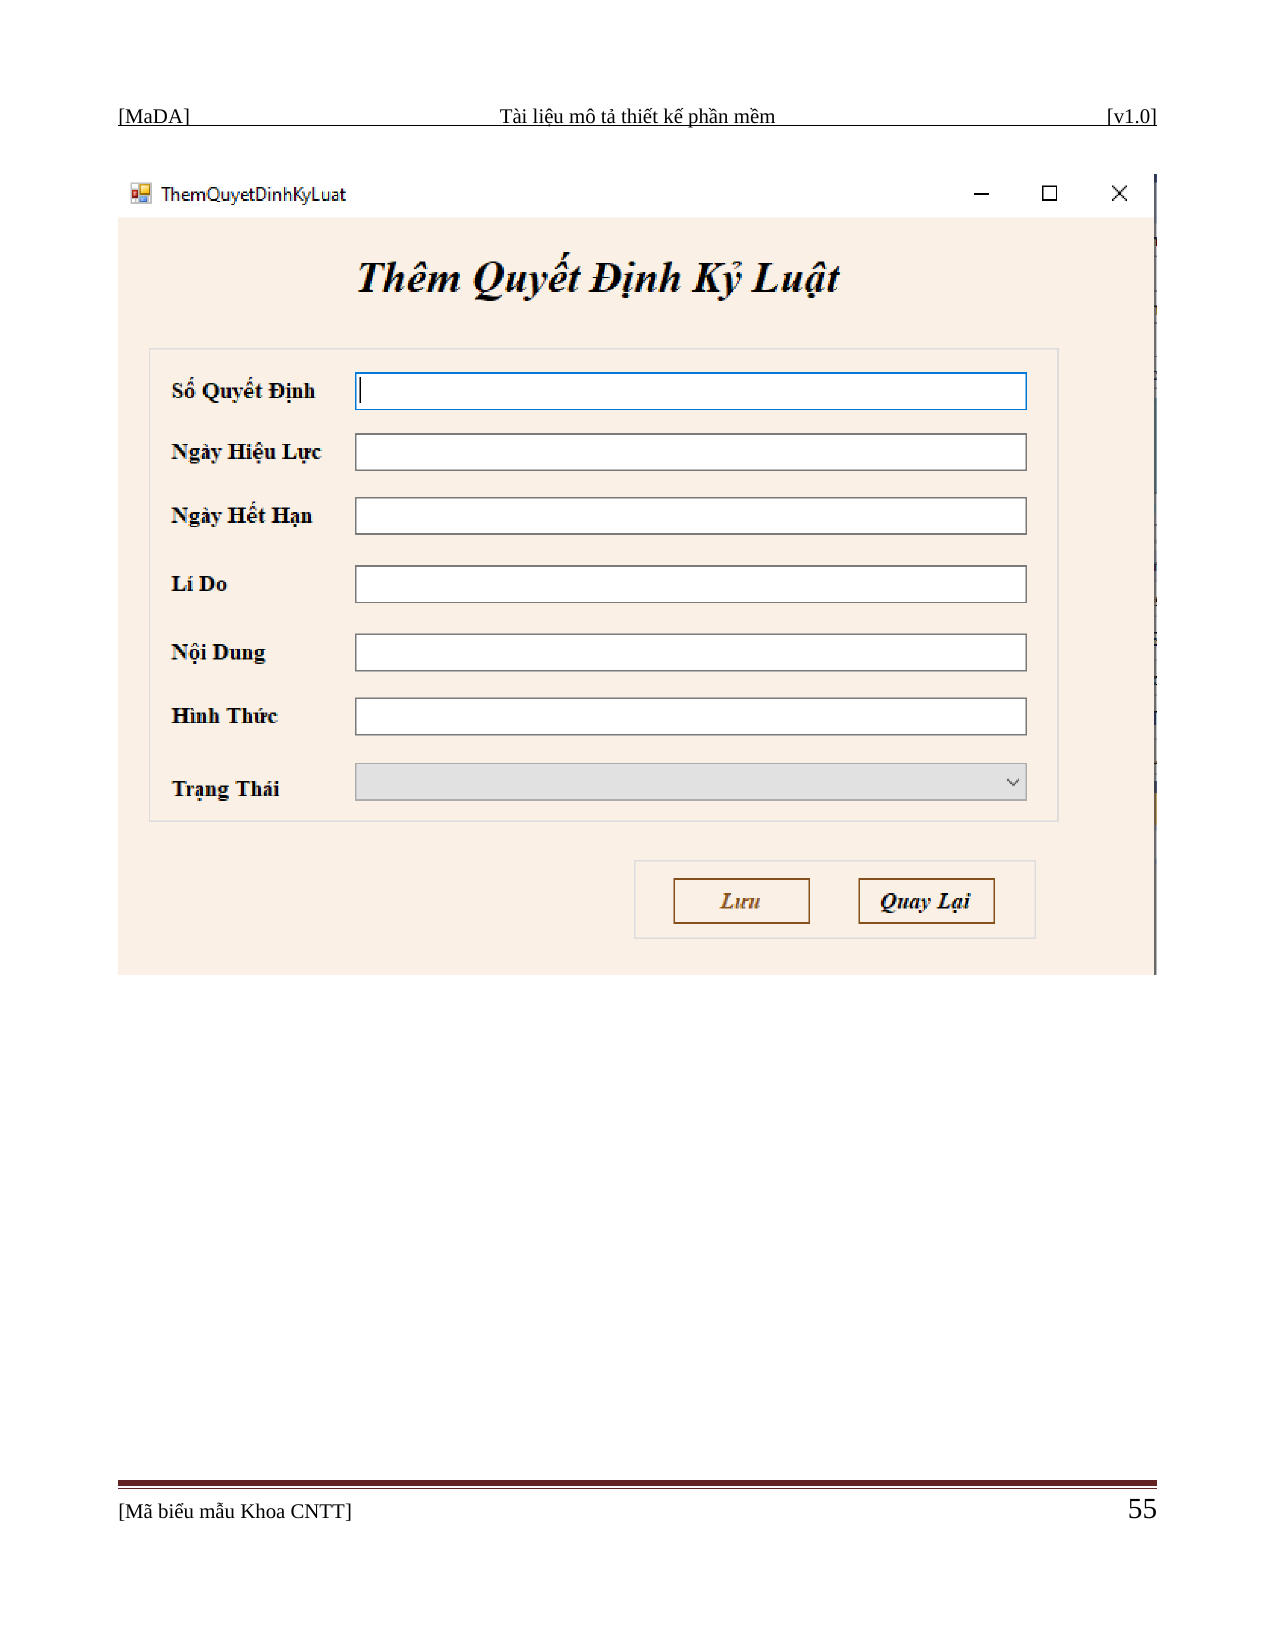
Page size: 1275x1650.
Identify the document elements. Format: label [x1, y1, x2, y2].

picture [118, 174, 1157, 975]
